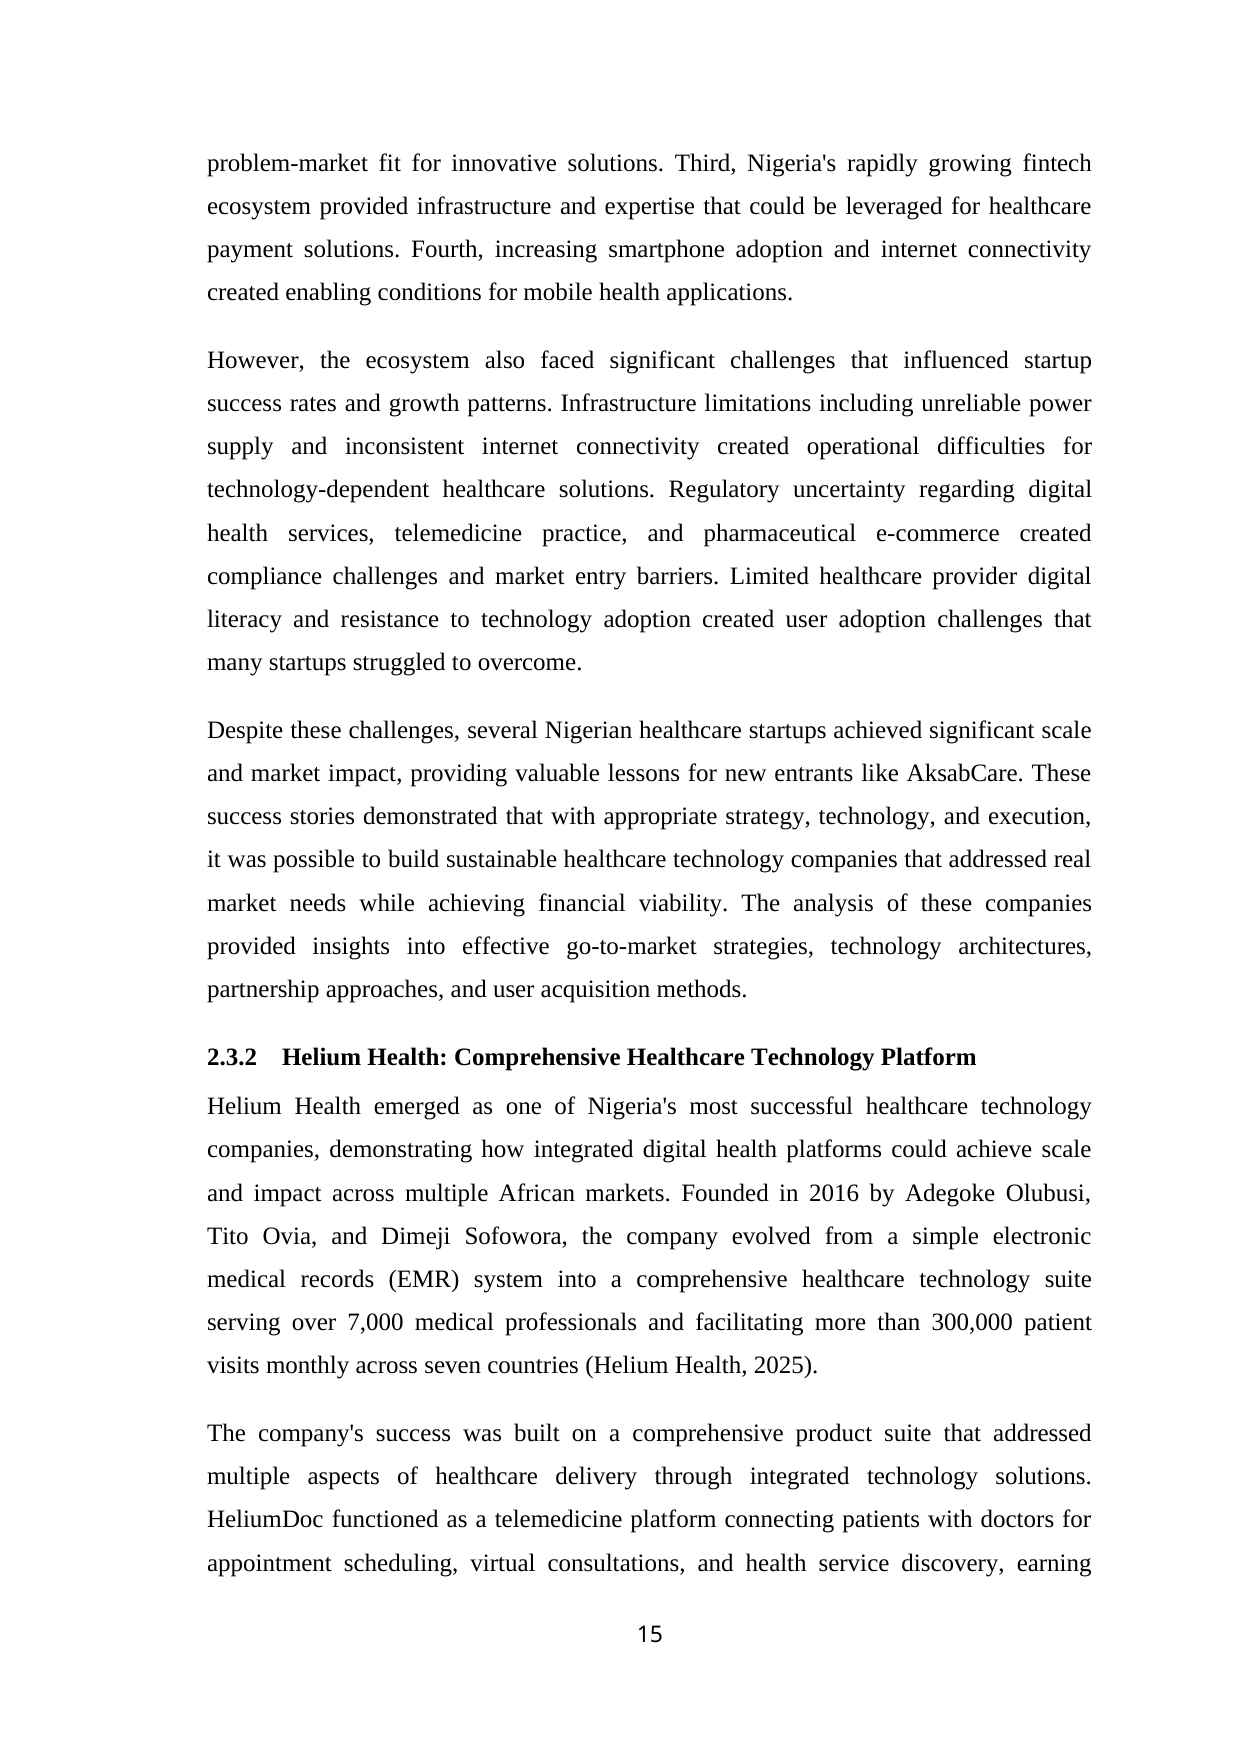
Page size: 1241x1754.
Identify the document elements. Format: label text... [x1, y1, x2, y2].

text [207, 1418, 1092, 1576]
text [207, 148, 1092, 306]
subtitle 2.3.2 Helium Health: Comprehensive Healthcare Technology Platform [207, 1042, 1092, 1071]
text However, the ecosystem also faced significant challenges that influenced startup success rates and growth patterns. Infrastructure limitations including unreliable power supply and inconsistent internet connectivity created operational difficulties for technology-dependent healthcare solutions. Regulatory uncertainty regarding digital health services, telemedicine practice, and pharmaceutical e-commerce created compliance challenges and market entry barriers. Limited healthcare provider digital literacy and resistance to technology adoption created user adoption challenges that many startups struggled to overcome. [207, 345, 1092, 676]
text Despite these challenges, several Nigerian healthcare startups achieved significant scale and market impact, providing valuable lessons for new entrants like AksabCare. These success stories demonstrated that with appropriate strategy, technology, and execution, it was possible to build sustainable healthcare technology companies that addressed real market needs while achieving financial viability. The analysis of these companies provided insights into effective go-to-market strategies, technology architectures, partnership approaches, and user acquisition methods. [207, 715, 1092, 1003]
text Helium Health emerged as one of Nigeria's most successful healthcare technology companies, demonstrating how integrated digital health platforms could achieve scale and impact across multiple African markets. Founded in 2016 by Adegoke Olubusi, Tito Ovia, and Dimeji Sofowora, the company evolved from a simple electronic medical records (EMR) system into a comprehensive healthcare technology suite serving over 7,000 medical professionals and facilitating more than 300,000 patient visits monthly across seven countries (Helium Health, 2025). [207, 1091, 1092, 1379]
